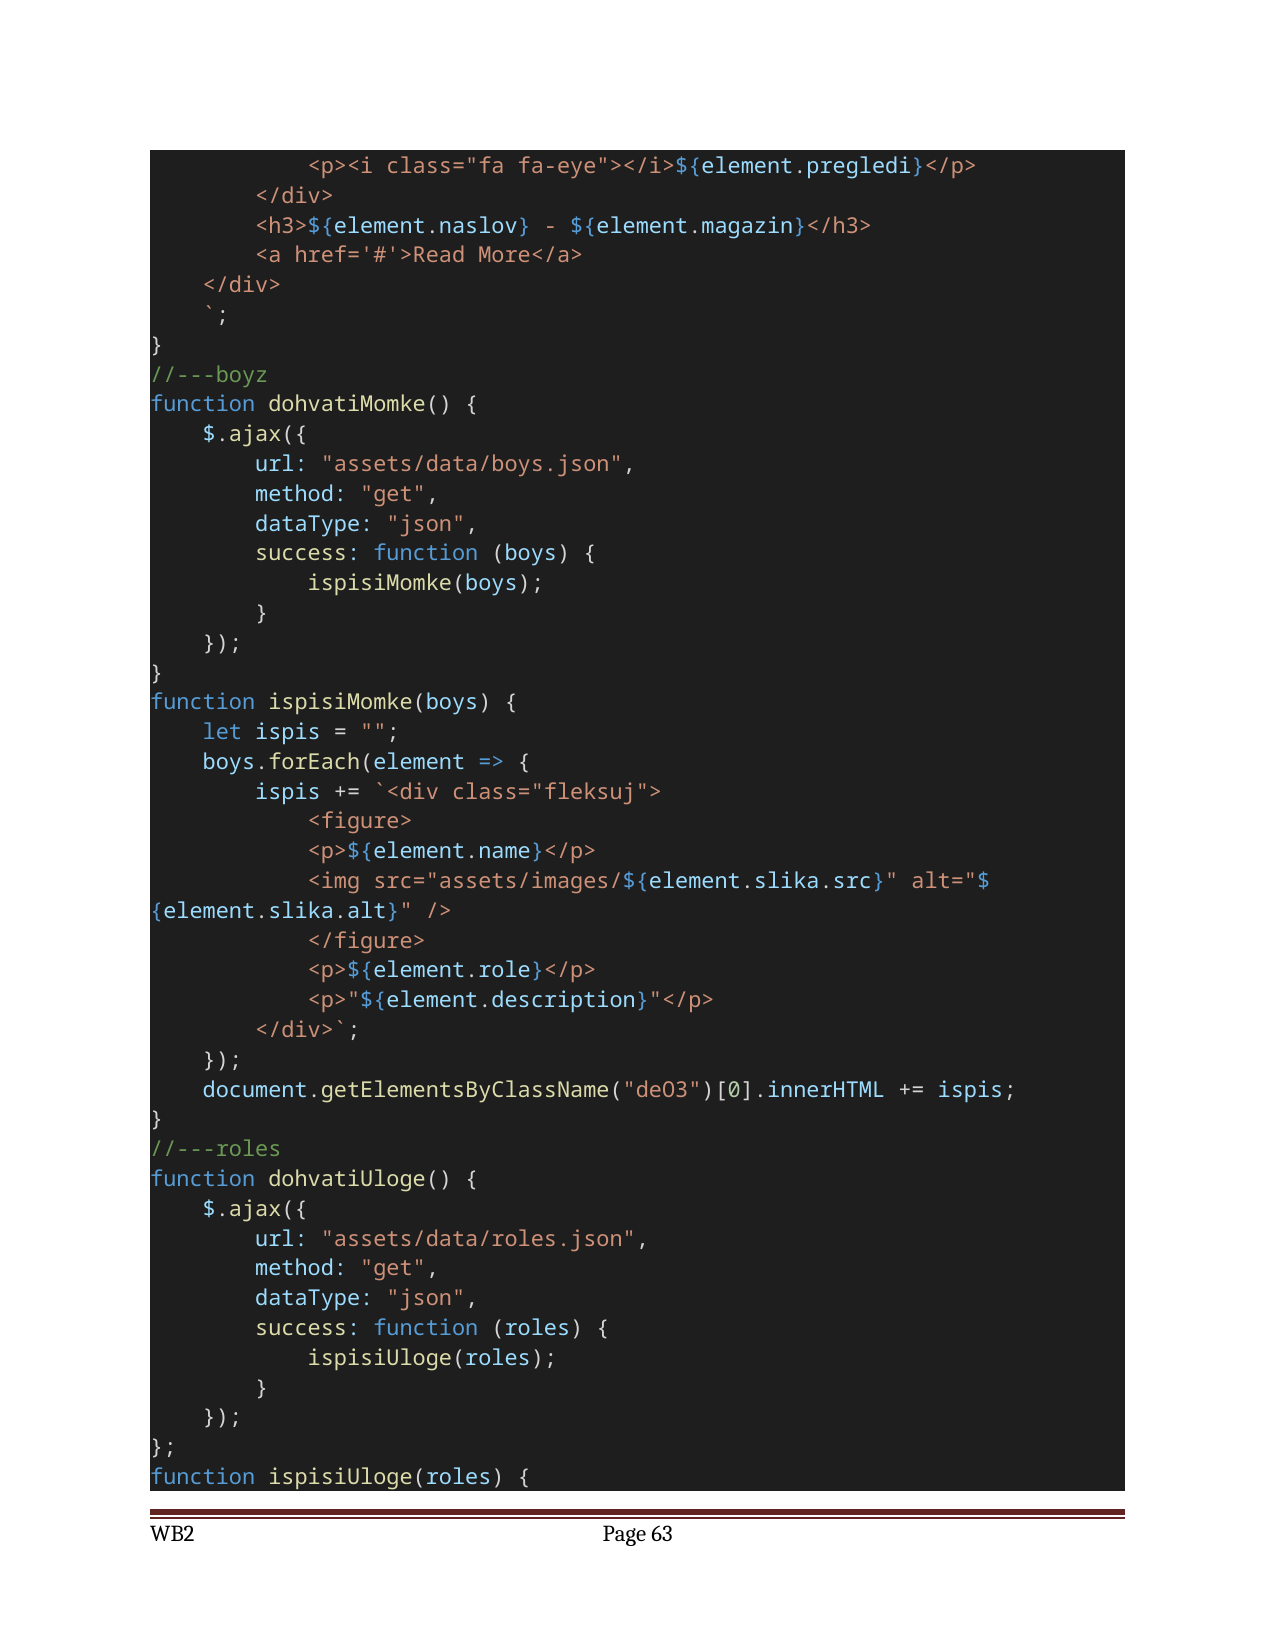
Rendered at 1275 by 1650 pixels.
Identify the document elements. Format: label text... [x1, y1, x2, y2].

text }; [150, 1431, 1125, 1461]
text function ispisiMomke(boys) { [150, 686, 1125, 716]
text <p>${element.role}</p> [150, 954, 1125, 984]
text $.ajax({ [150, 418, 1125, 448]
text //---boyz [150, 358, 1125, 388]
text //---roles [150, 1133, 1125, 1163]
text success: function (boys) { [150, 537, 1125, 567]
text dataType: "json", [150, 1282, 1125, 1312]
text url: "assets/data/boys.json", [150, 448, 1125, 478]
text function dohvatiMomke() { [150, 388, 1125, 418]
text <p>${element.name}</p> [150, 835, 1125, 865]
text function ispisiUloge(roles) { [150, 1461, 1125, 1491]
text <p><i class="fa fa-eye"></i>${element.pregledi}</p> [150, 150, 1125, 180]
text }); [150, 1401, 1125, 1431]
text </div>`; [150, 1014, 1125, 1044]
text <img src="assets/images/${element.slika.src}" alt="${element.slika.alt}" /> [150, 865, 1125, 924]
text </div> [150, 269, 1125, 299]
text url: "assets/data/roles.json", [150, 1222, 1125, 1252]
text ispisiUloge(roles); [150, 1342, 1125, 1371]
text method: "get", [150, 1252, 1125, 1282]
text function dohvatiUloge() { [150, 1163, 1125, 1193]
text }); [150, 627, 1125, 656]
text } [150, 329, 1125, 358]
text <h3>${element.naslov} - ${element.magazin}</h3> [150, 209, 1125, 239]
text <a href='#'>Read More</a> [150, 239, 1125, 269]
text let ispis = ""; [150, 716, 1125, 746]
text dataType: "json", [150, 507, 1125, 537]
text `; [150, 299, 1125, 329]
text success: function (roles) { [150, 1312, 1125, 1342]
text } [150, 656, 1125, 686]
text } [150, 1103, 1125, 1133]
text <p>"${element.description}"</p> [150, 984, 1125, 1014]
text $.ajax({ [150, 1193, 1125, 1222]
text method: "get", [150, 478, 1125, 507]
text ispis += `<div class="fleksuj"> [150, 776, 1125, 805]
text boys.forEach(element => { [150, 746, 1125, 776]
text ispisiMomke(boys); [150, 567, 1125, 597]
text }); [150, 1044, 1125, 1073]
text </figure> [150, 924, 1125, 954]
text document.getElementsByClassName("deO3")[0].innerHTML += ispis; [150, 1073, 1125, 1103]
text } [150, 1371, 1125, 1401]
text } [150, 597, 1125, 627]
text </div> [150, 180, 1125, 209]
text <figure> [150, 805, 1125, 835]
